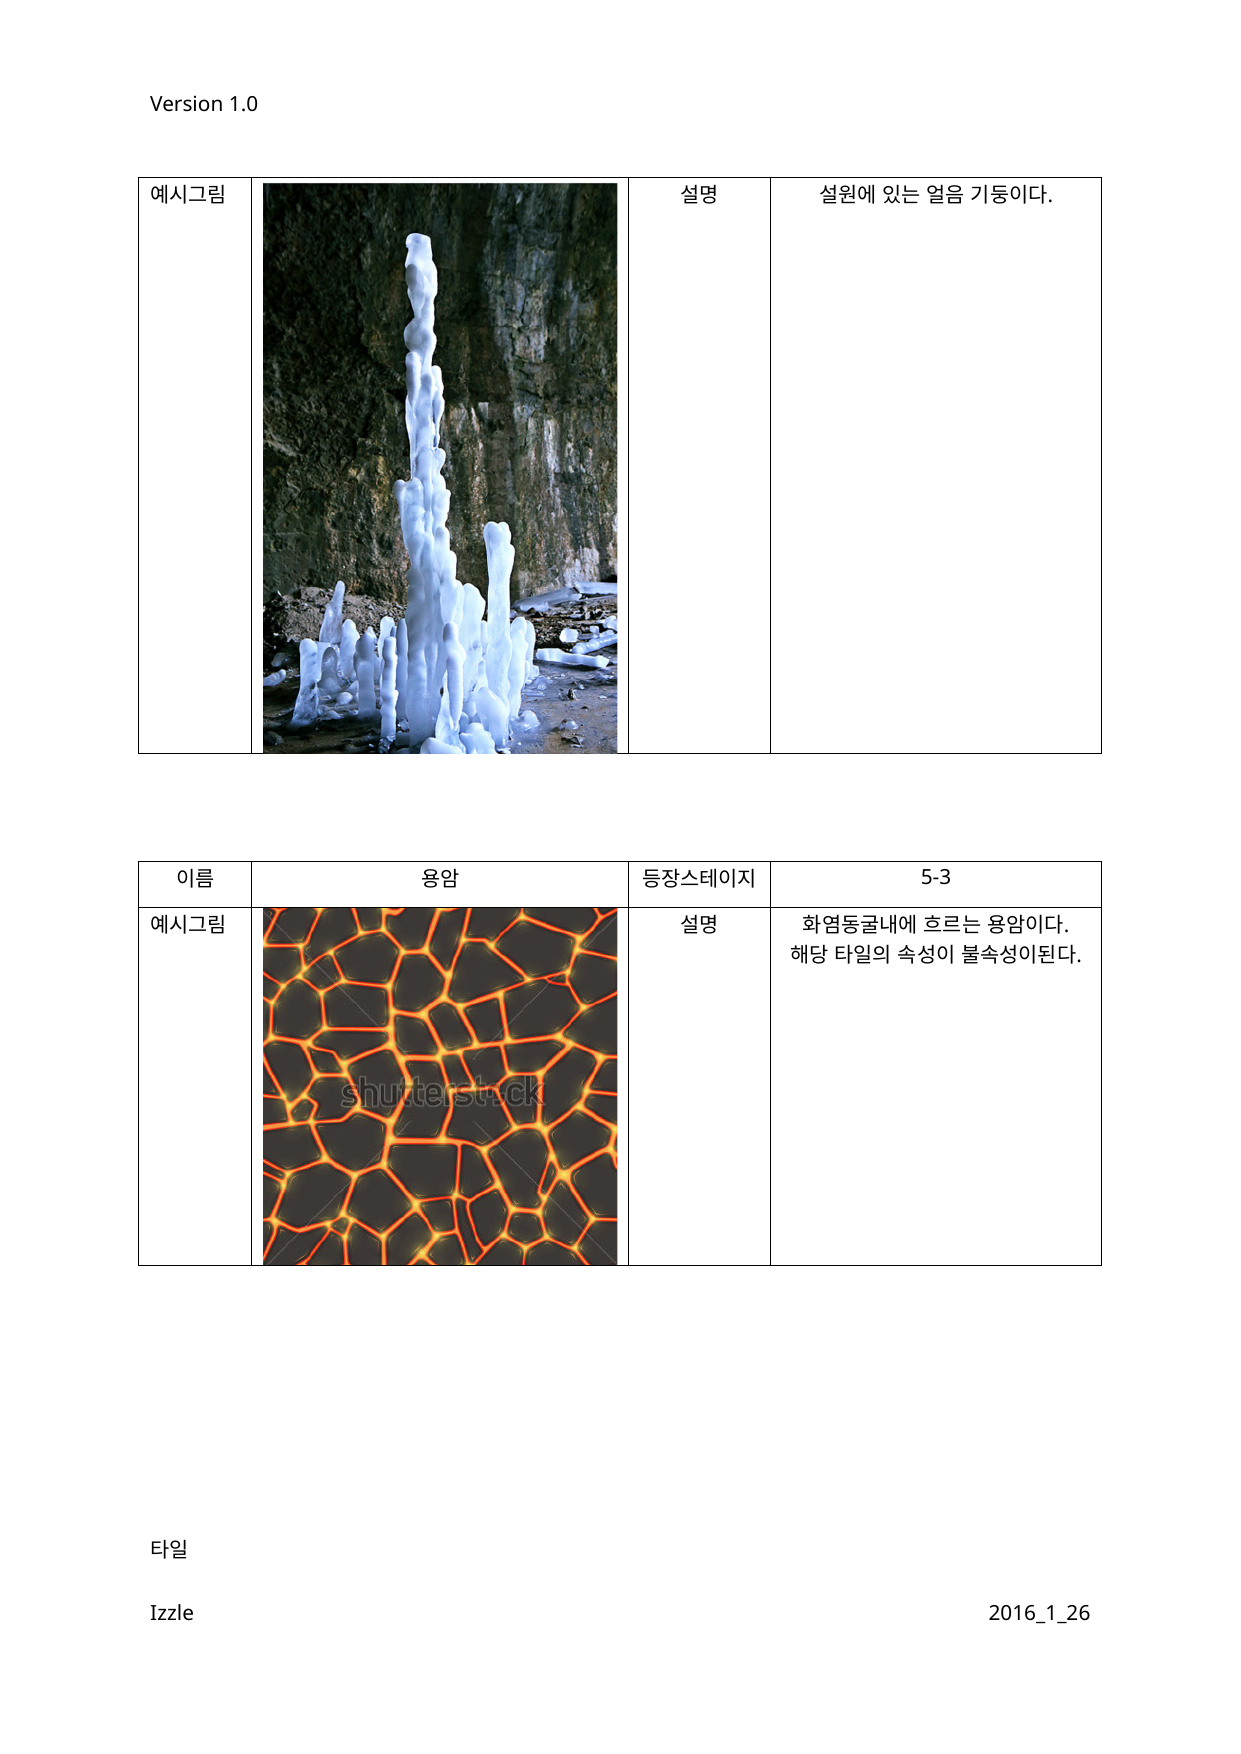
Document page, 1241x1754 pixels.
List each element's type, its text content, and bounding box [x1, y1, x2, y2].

table_cell [252, 178, 263, 753]
table_cell [618, 908, 628, 1264]
table_header 용암 [252, 862, 628, 907]
picture [263, 178, 618, 754]
picture [263, 908, 618, 1265]
table_cell 설원에 있는 얼음 기둥이다. [771, 178, 1101, 753]
table_header 이름 [139, 862, 251, 907]
table_cell 설명 [629, 178, 770, 753]
table_cell 예시그림 [139, 908, 251, 1264]
table_cell 화염동굴내에 흐르는 용암이다. 해당 타일의 속성이 불속성이된다. [771, 908, 1101, 1264]
table_cell 예시그림 [139, 178, 251, 753]
text 타일 [150, 1533, 1090, 1563]
table_cell [618, 178, 628, 753]
table_header 5-3 [771, 862, 1101, 907]
table_cell [252, 908, 263, 1264]
table_header 등장스테이지 [629, 862, 770, 907]
table_cell 설명 [629, 908, 770, 1264]
